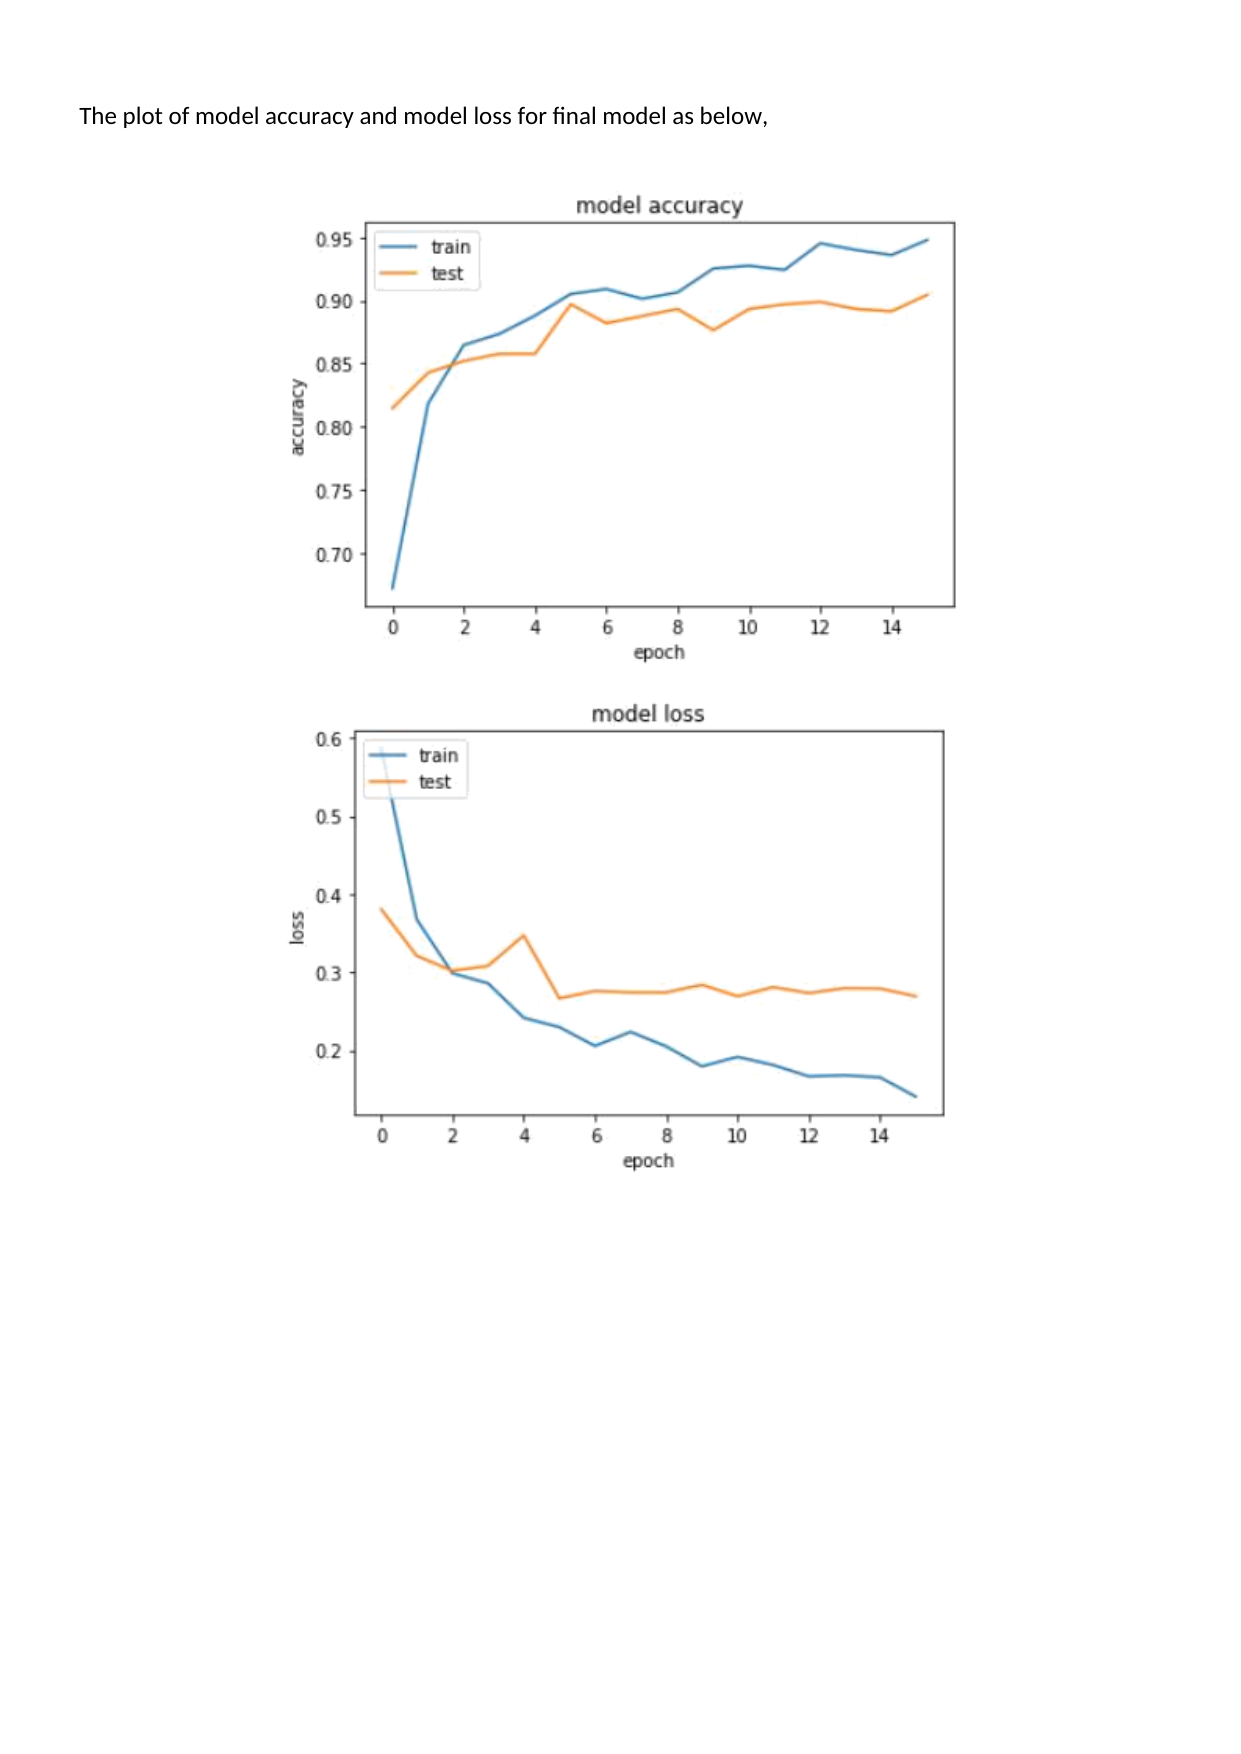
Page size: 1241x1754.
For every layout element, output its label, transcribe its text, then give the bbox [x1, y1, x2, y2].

text The plot of model accuracy and model loss for final model as below, [79, 100, 1151, 131]
